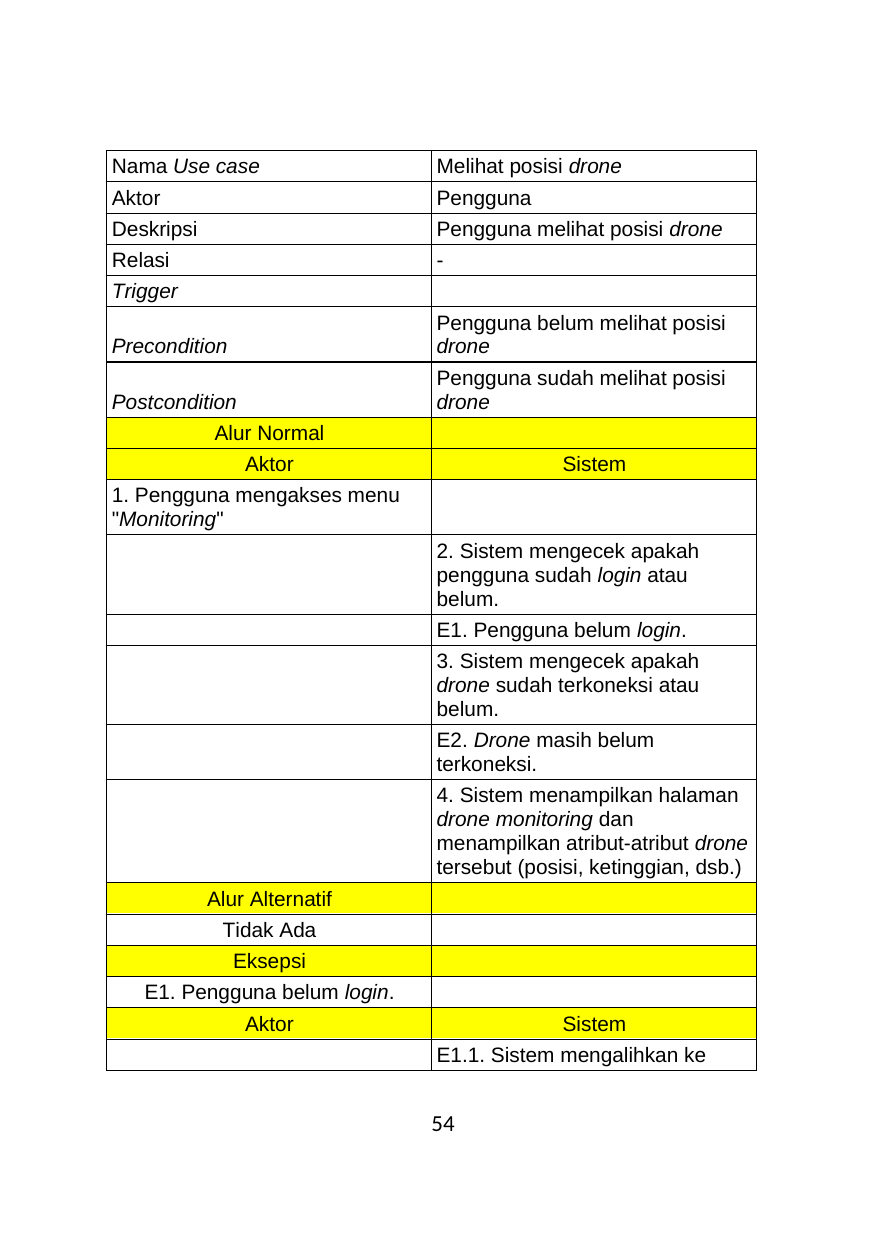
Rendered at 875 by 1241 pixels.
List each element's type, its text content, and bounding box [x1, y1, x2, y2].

table_cell Alur Alternatif [107, 883, 431, 913]
table_cell Nama Use case [107, 151, 431, 181]
table_cell Aktor [107, 449, 431, 479]
table_cell 3. Sistem mengecek apakah drone sudah terkoneksi atau belum. [432, 646, 756, 724]
table_cell Tidak Ada [107, 915, 431, 945]
table_cell Sistem [432, 1008, 756, 1038]
table_cell Relasi [107, 245, 431, 275]
table_cell Pengguna melihat posisi drone [432, 214, 756, 244]
table_cell Pengguna belum melihat posisi drone [432, 307, 756, 361]
table_cell [107, 646, 431, 724]
table_cell [432, 946, 756, 976]
table_cell Aktor [107, 1008, 431, 1038]
table_cell 4. Sistem menampilkan halaman drone monitoring dan menampilkan atribut-atribut drone tersebut (posisi, ketinggian, dsb.) [432, 780, 756, 882]
table_cell [107, 615, 431, 645]
table_cell [107, 780, 431, 882]
table_cell 2. Sistem mengecek apakah pengguna sudah login atau belum. [432, 535, 756, 613]
table_cell Postcondition [107, 363, 431, 417]
table_cell Precondition [107, 307, 431, 361]
table_cell [107, 1040, 431, 1070]
table_cell Alur Normal [107, 418, 431, 448]
table_cell [432, 977, 756, 1007]
table_cell E2. Drone masih belum terkoneksi. [432, 725, 756, 779]
table_cell [107, 535, 431, 613]
table_cell [432, 418, 756, 448]
table_cell Deskripsi [107, 214, 431, 244]
table_cell [432, 276, 756, 306]
table_cell [432, 915, 756, 945]
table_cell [432, 1040, 756, 1070]
table_cell [432, 883, 756, 913]
table_cell Pengguna sudah melihat posisi drone [432, 363, 756, 417]
table_cell - [432, 245, 756, 275]
table_cell Melihat posisi drone [432, 151, 756, 181]
table_cell Aktor [107, 182, 431, 212]
table_cell [107, 725, 431, 779]
table_cell Sistem [432, 449, 756, 479]
table_cell Trigger [107, 276, 431, 306]
table_cell Eksepsi [107, 946, 431, 976]
table_cell Pengguna [432, 182, 756, 212]
table_cell 1. Pengguna mengakses menu "Monitoring" [107, 480, 431, 534]
table_cell E1. Pengguna belum login. [107, 977, 431, 1007]
table_cell [432, 480, 756, 534]
table_cell E1. Pengguna belum login. [432, 615, 756, 645]
